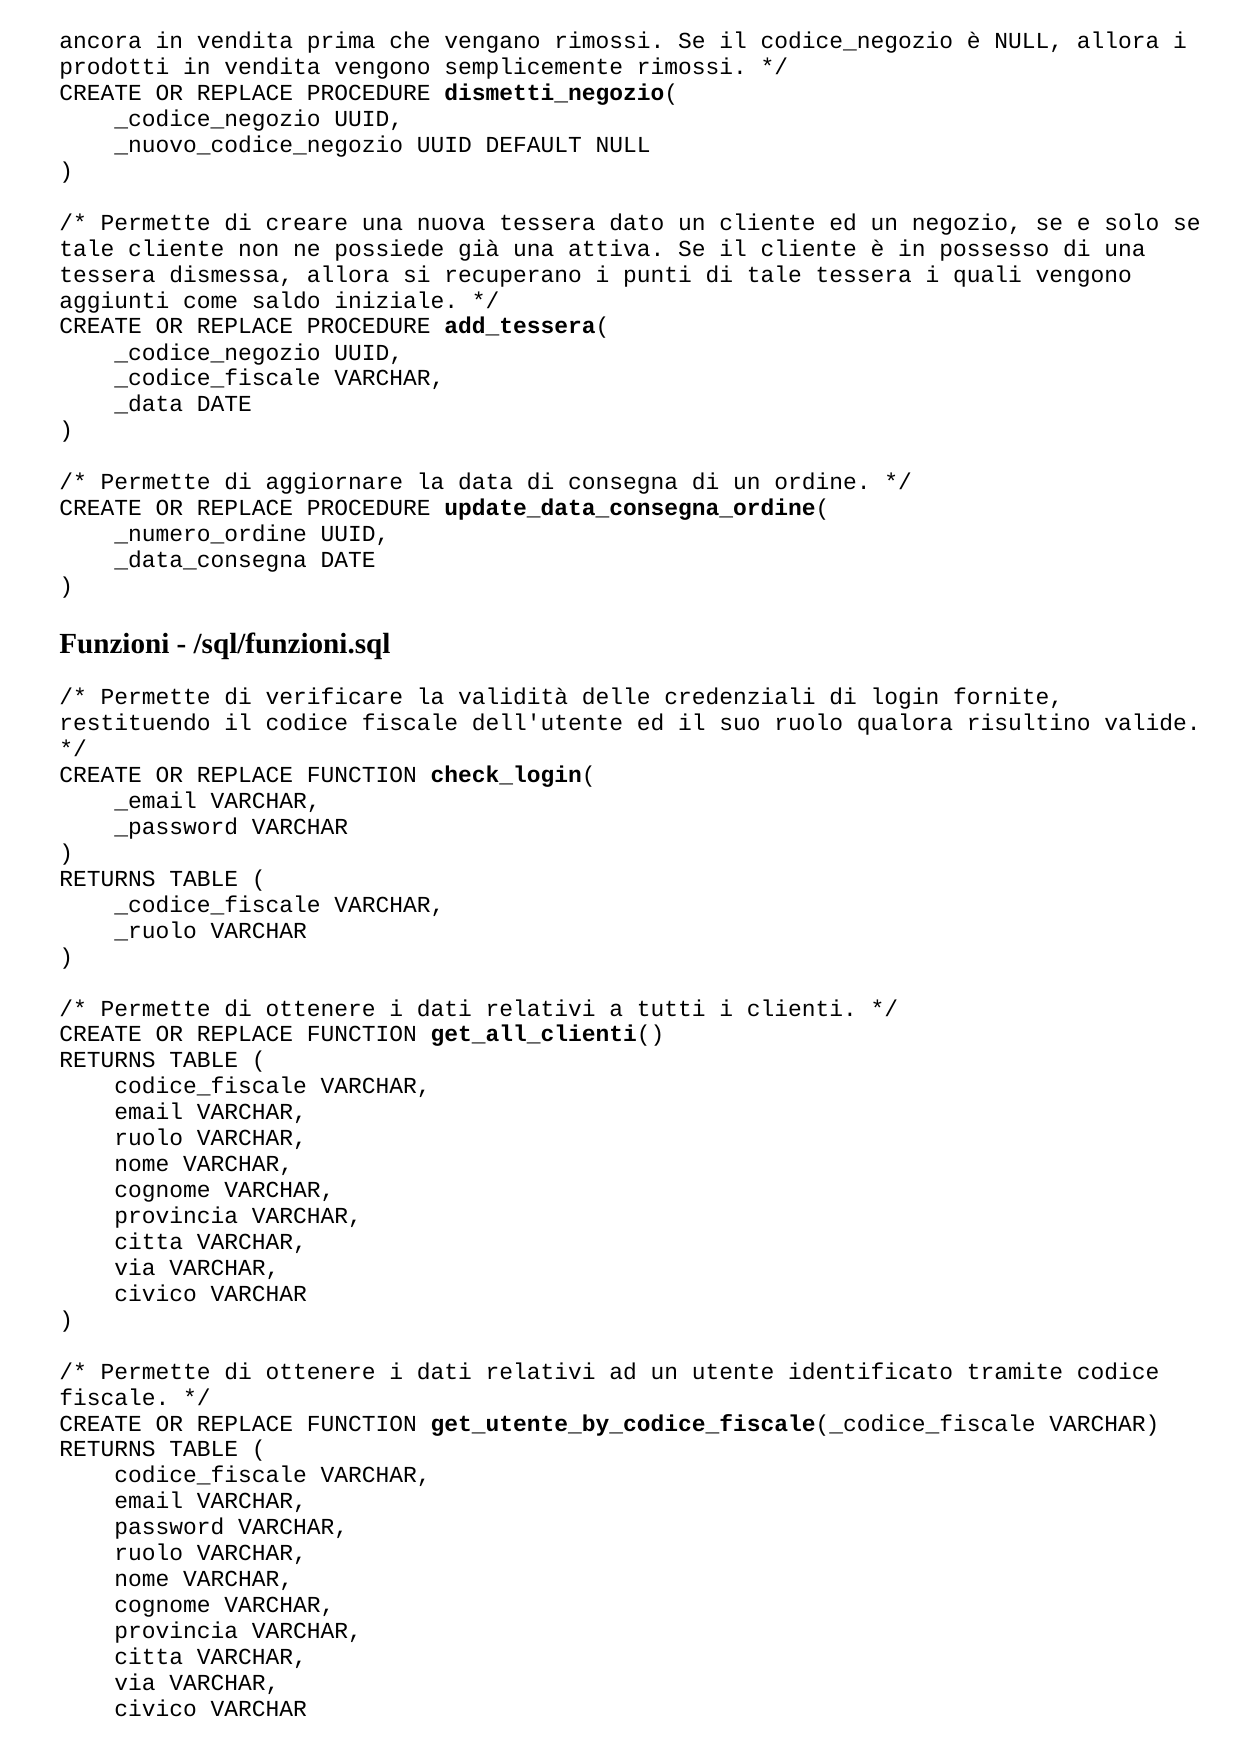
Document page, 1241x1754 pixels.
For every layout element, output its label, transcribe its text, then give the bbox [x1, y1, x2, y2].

text _nuovo_codice_negozio UUID DEFAULT NULL [59, 133, 1211, 159]
text codice_fiscale VARCHAR, [59, 1075, 1211, 1101]
text _codice_negozio UUID, [59, 107, 1211, 133]
text /* Permette di ottenere i dati relativi ad un utente identificato tramite codice fiscale. */ [59, 1360, 1211, 1412]
text /* Permette di creare una nuova tessera dato un cliente ed un negozio, se e solo se tale cliente non ne possiede già una attiva. Se il cliente è in possesso di una tessera dismessa, allora si recuperano i punti di tale tessera i quali vengono aggiunti come saldo iniziale. */ [59, 211, 1211, 315]
text _ruolo VARCHAR [59, 919, 1211, 945]
text CREATE OR REPLACE FUNCTION get_all_clienti() [59, 1023, 1211, 1049]
text provincia VARCHAR, [59, 1204, 1211, 1230]
text ) [59, 1308, 1211, 1334]
text ) [59, 574, 1211, 600]
text ruolo VARCHAR, [59, 1127, 1211, 1152]
text ) [59, 419, 1211, 444]
text citta VARCHAR, [59, 1645, 1211, 1671]
text ) [59, 841, 1211, 867]
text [59, 29, 1211, 81]
text citta VARCHAR, [59, 1230, 1211, 1256]
text ruolo VARCHAR, [59, 1542, 1211, 1567]
text RETURNS TABLE ( [59, 1438, 1211, 1464]
text CREATE OR REPLACE PROCEDURE dismetti_negozio( [59, 81, 1211, 107]
text CREATE OR REPLACE PROCEDURE update_data_consegna_ordine( [59, 496, 1211, 522]
text _codice_fiscale VARCHAR, [59, 367, 1211, 393]
text _numero_ordine UUID, [59, 522, 1211, 548]
text /* Permette di aggiornare la data di consegna di un ordine. */ [59, 471, 1211, 496]
text _password VARCHAR [59, 815, 1211, 841]
text via VARCHAR, [59, 1256, 1211, 1282]
text cognome VARCHAR, [59, 1593, 1211, 1619]
text RETURNS TABLE ( [59, 1049, 1211, 1075]
text codice_fiscale VARCHAR, [59, 1464, 1211, 1490]
text _data_consegna DATE [59, 548, 1211, 574]
text nome VARCHAR, [59, 1567, 1211, 1593]
text _email VARCHAR, [59, 789, 1211, 815]
text via VARCHAR, [59, 1671, 1211, 1697]
text CREATE OR REPLACE FUNCTION get_utente_by_codice_fiscale(_codice_fiscale VARCHAR) [59, 1412, 1211, 1438]
text _codice_fiscale VARCHAR, [59, 893, 1211, 919]
text CREATE OR REPLACE PROCEDURE add_tessera( [59, 315, 1211, 341]
text RETURNS TABLE ( [59, 867, 1211, 893]
text email VARCHAR, [59, 1490, 1211, 1516]
text CREATE OR REPLACE FUNCTION check_login( [59, 763, 1211, 789]
text /* Permette di ottenere i dati relativi a tutti i clienti. */ [59, 997, 1211, 1023]
text /* Permette di verificare la validità delle credenziali di login fornite, restituendo il codice fiscale dell'utente ed il suo ruolo qualora risultino valide. */ [59, 686, 1211, 763]
text password VARCHAR, [59, 1516, 1211, 1542]
text ) [59, 945, 1211, 971]
text _codice_negozio UUID, [59, 341, 1211, 367]
text ) [59, 159, 1211, 185]
text nome VARCHAR, [59, 1152, 1211, 1178]
text provincia VARCHAR, [59, 1619, 1211, 1645]
text civico VARCHAR [59, 1697, 1211, 1723]
text cognome VARCHAR, [59, 1178, 1211, 1204]
text _data DATE [59, 393, 1211, 419]
text civico VARCHAR [59, 1282, 1211, 1308]
text email VARCHAR, [59, 1101, 1211, 1127]
text Funzioni - /sql/funzioni.sql [59, 626, 1211, 660]
